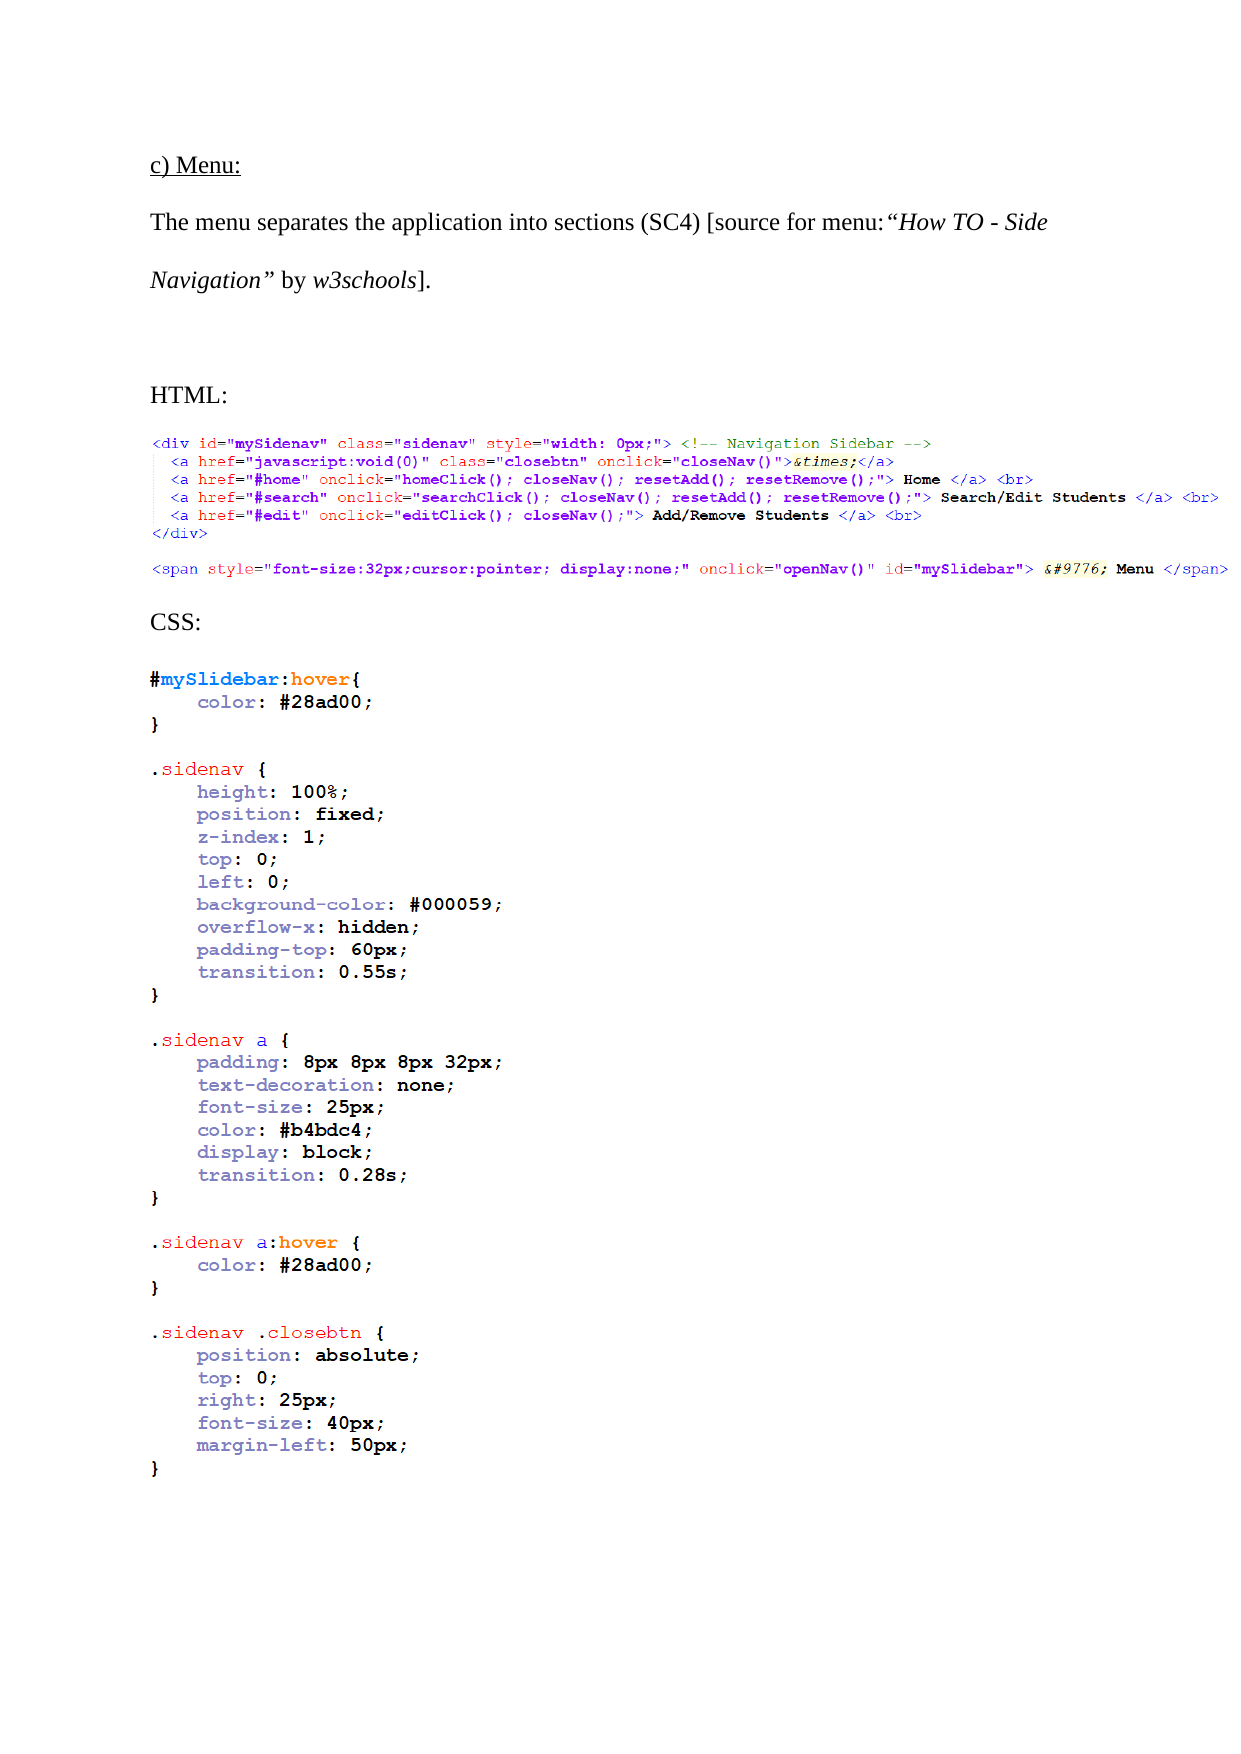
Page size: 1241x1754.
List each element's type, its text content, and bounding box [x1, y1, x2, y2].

picture [150, 665, 505, 1480]
text CSS: [150, 607, 1090, 636]
text HTML: [150, 380, 1090, 409]
text c) Menu: [150, 150, 1090, 179]
picture [150, 437, 1231, 581]
text The menu separates the application into sections (SC4) [source for menu:“How TO - Side Navigation” by w3schools]. [150, 207, 1090, 294]
